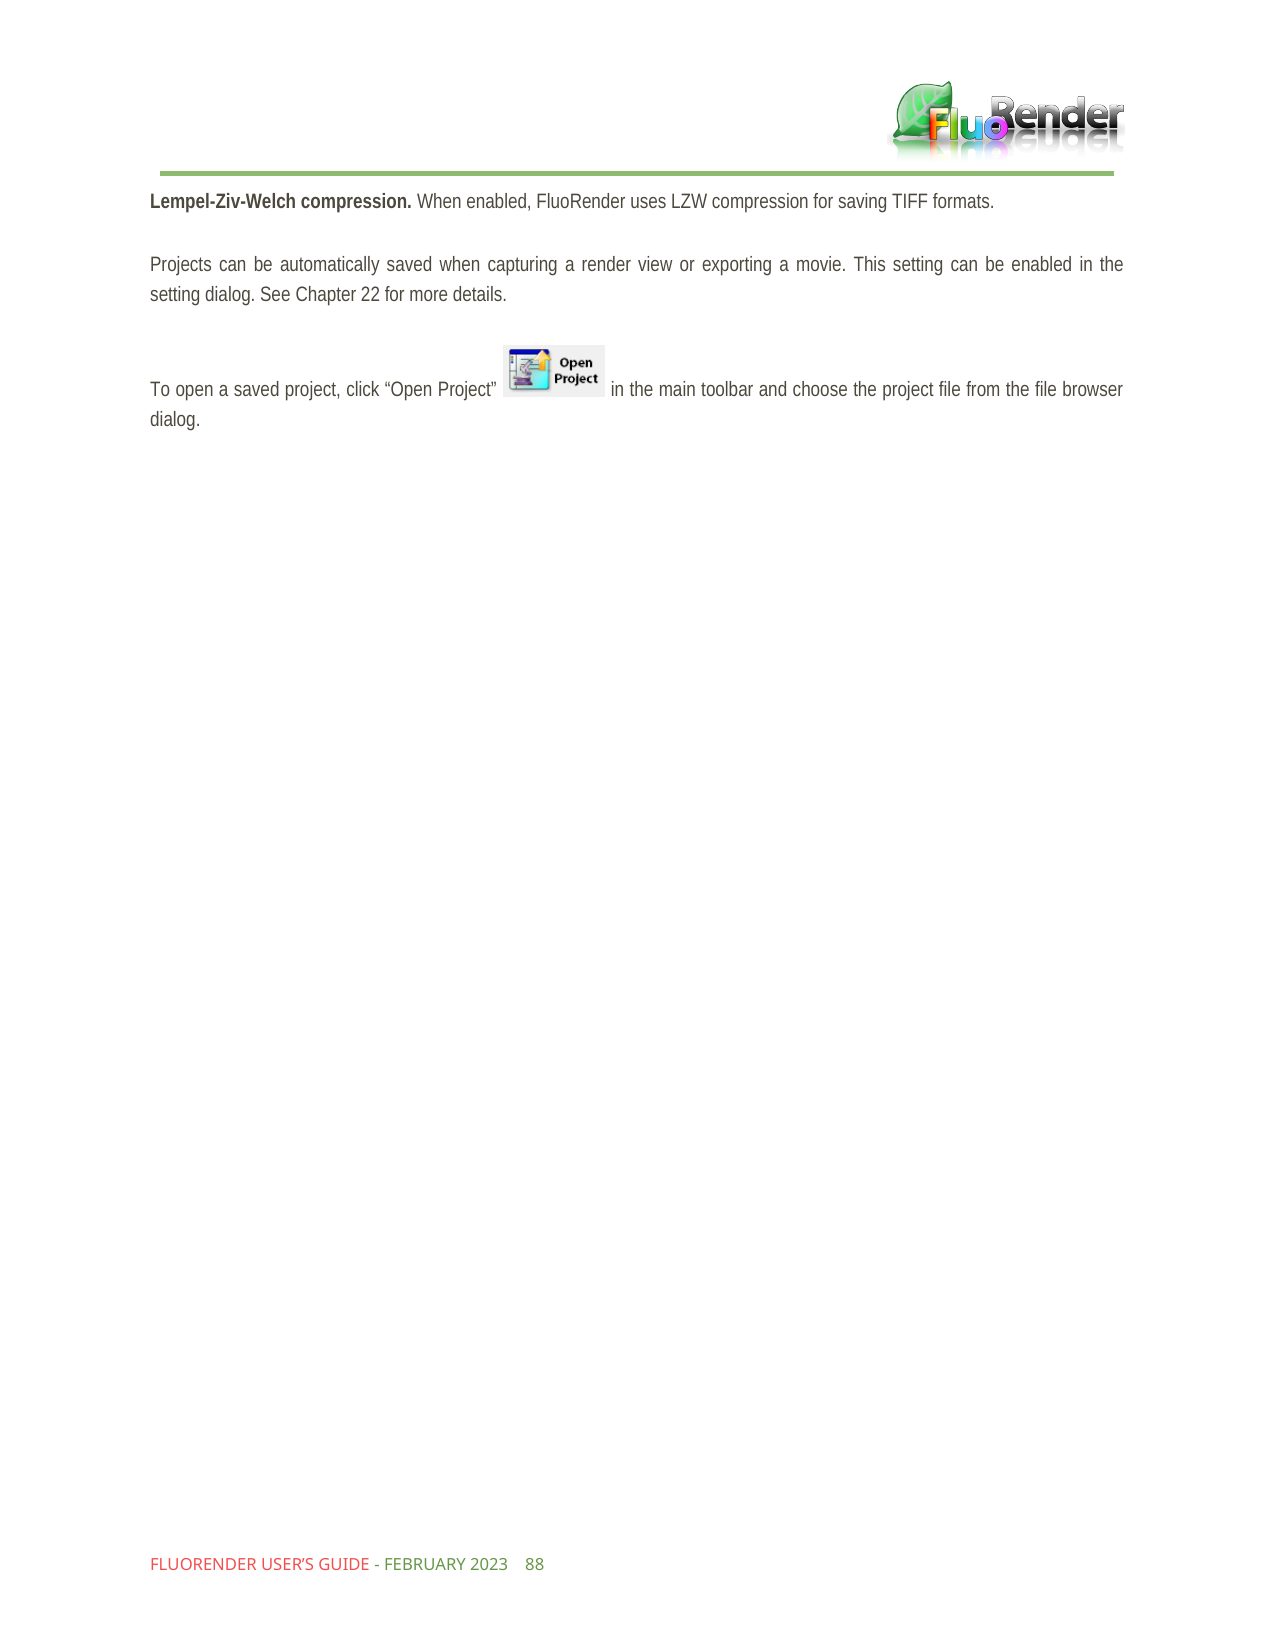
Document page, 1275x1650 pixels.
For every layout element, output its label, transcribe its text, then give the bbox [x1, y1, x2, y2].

text Projects can be automatically saved when capturing a render view or exporting a movie. This setting can be enabled in the setting dialog. See Chapter 22 for more details. [150, 252, 1125, 306]
text Lempel-Ziv-Welch compression. When enabled, FluoRender uses LZW compression for saving TIFF formats. [150, 189, 1125, 213]
picture [887, 75, 1125, 165]
picture [503, 345, 605, 397]
text To open a saved project, click “Open Project” in the main toolbar and choose the project file from the file browser dialog. [150, 345, 1125, 431]
